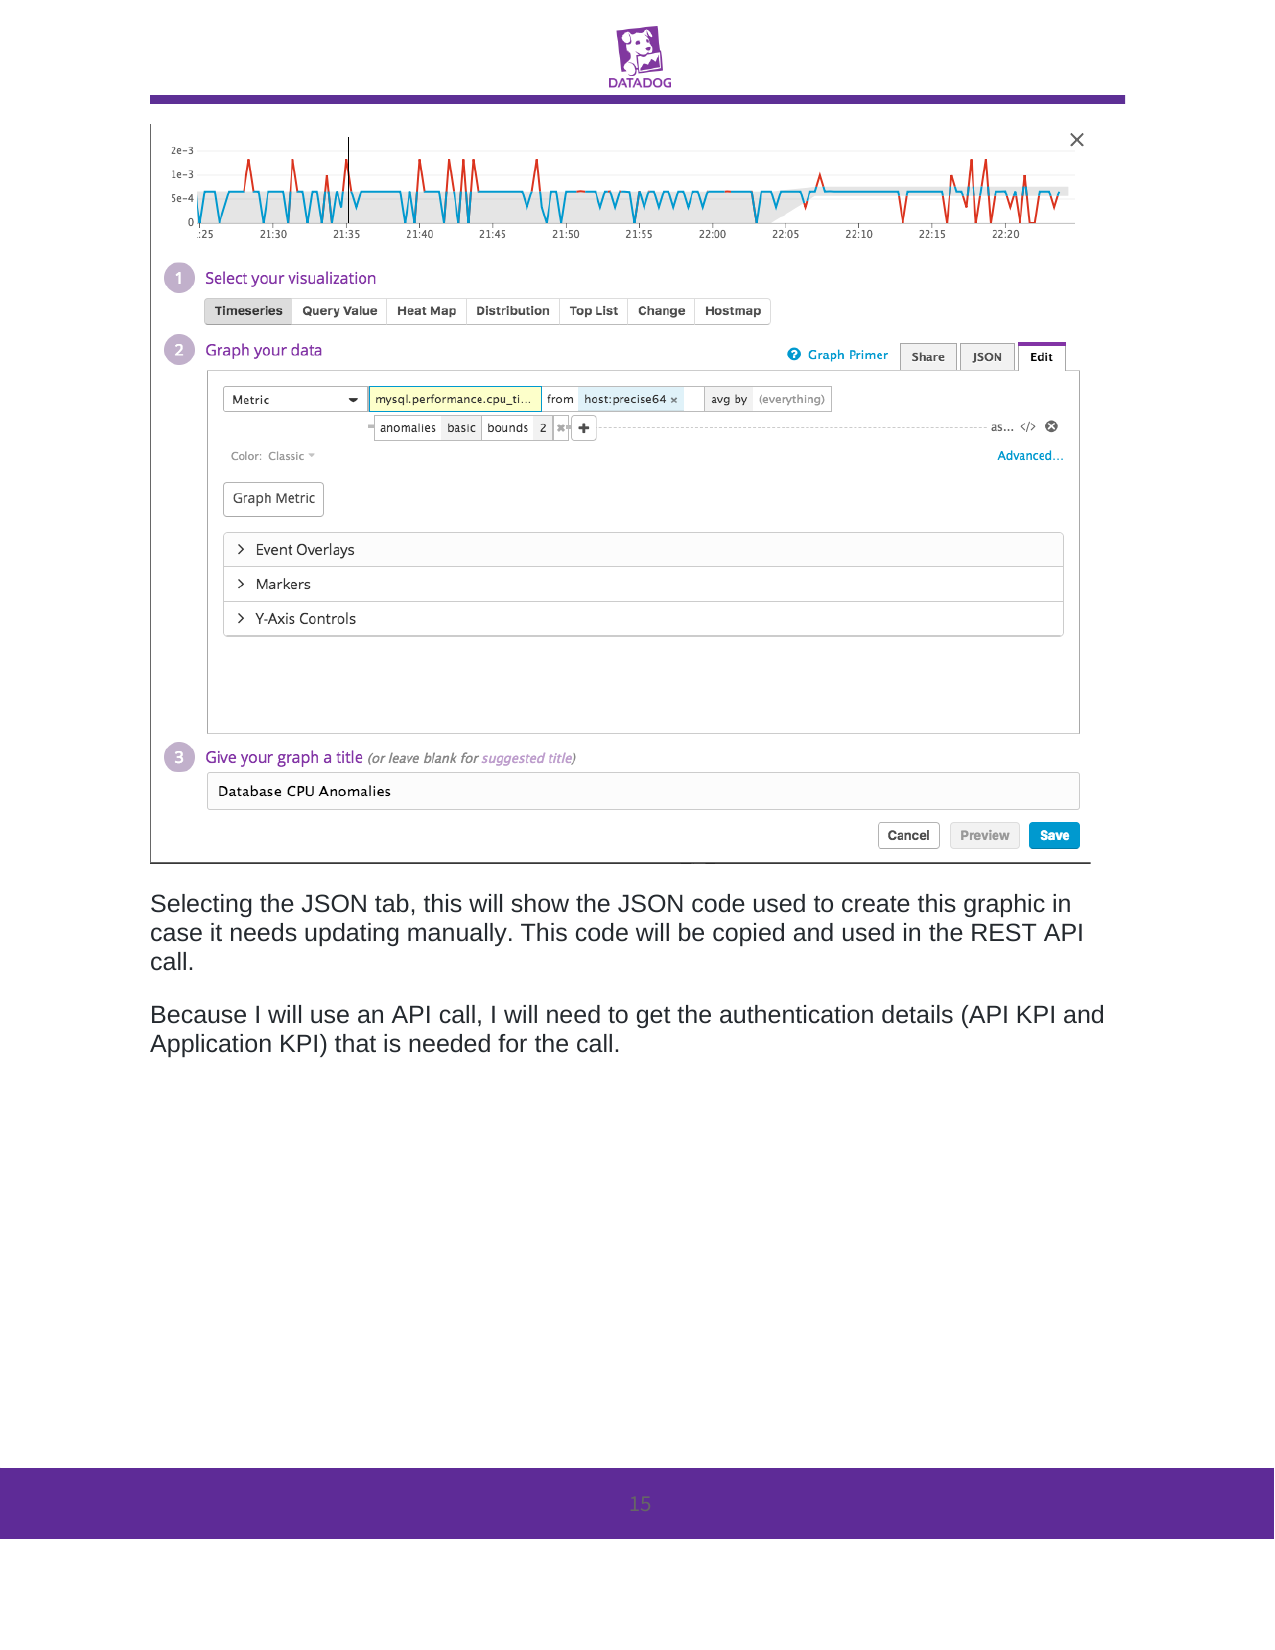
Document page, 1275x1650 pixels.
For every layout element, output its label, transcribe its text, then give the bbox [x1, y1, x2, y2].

picture [599, 20, 676, 92]
text Selecting the JSON tab, this will show the JSON code used to create this graphic in case it needs updating manually. This code will be copied and used in the REST API call. [150, 889, 1125, 975]
text Because I will use an API call, I will need to get the authentication details (API KPI and Application KPI) that is needed for the call. [150, 1000, 1125, 1058]
picture [150, 95, 1125, 104]
picture [150, 124, 1091, 864]
